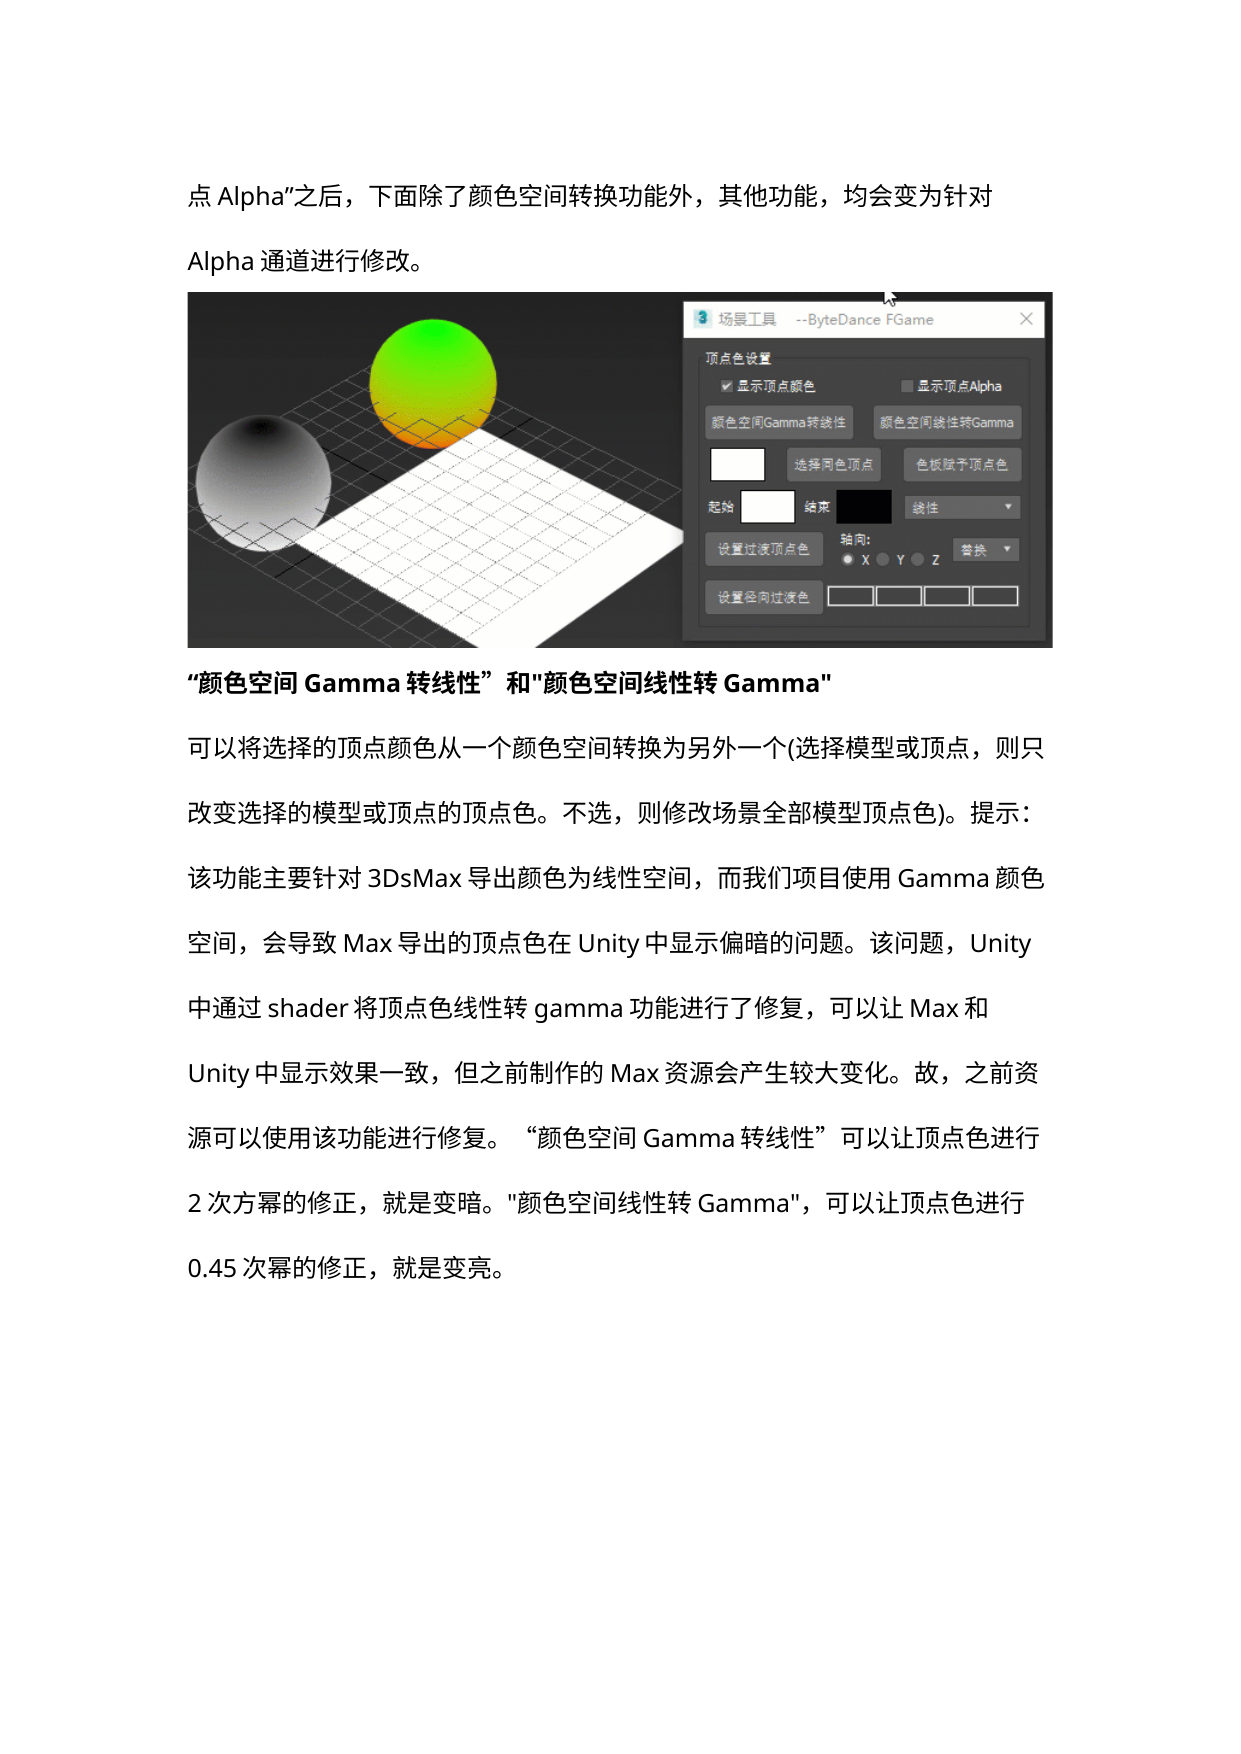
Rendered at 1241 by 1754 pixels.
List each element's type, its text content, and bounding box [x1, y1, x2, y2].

picture [187, 292, 1053, 648]
text “颜色空间Gamma转线性”和"颜色空间线性转Gamma" [187, 649, 1053, 714]
text 可以将选择的顶点颜色从一个颜色空间转换为另外一个(选择模型或顶点，则只改变选择的模型或顶点的顶点色。不选，则修改场景全部模型顶点色)。提示：该功能主要针对3DsMax导出颜色为线性空间，而我们项目使用Gamma颜色空间，会导致Max导出的顶点色在Unity中显示偏暗的问题。该问题，Unity中通过shader将顶点色线性转gamma功能进行了修复，可以让Max和Unity中显示效果一致，但之前制作的Max资源会产生较大变化。故，之前资源可以使用该功能进行修复。“颜色空间Gamma转线性”可以让顶点色进行2次方幂的修正，就是变暗。"颜色空间线性转Gamma"，可以让顶点色进行0.45次幂的修正，就是变亮。 [187, 714, 1053, 1299]
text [187, 162, 1053, 292]
